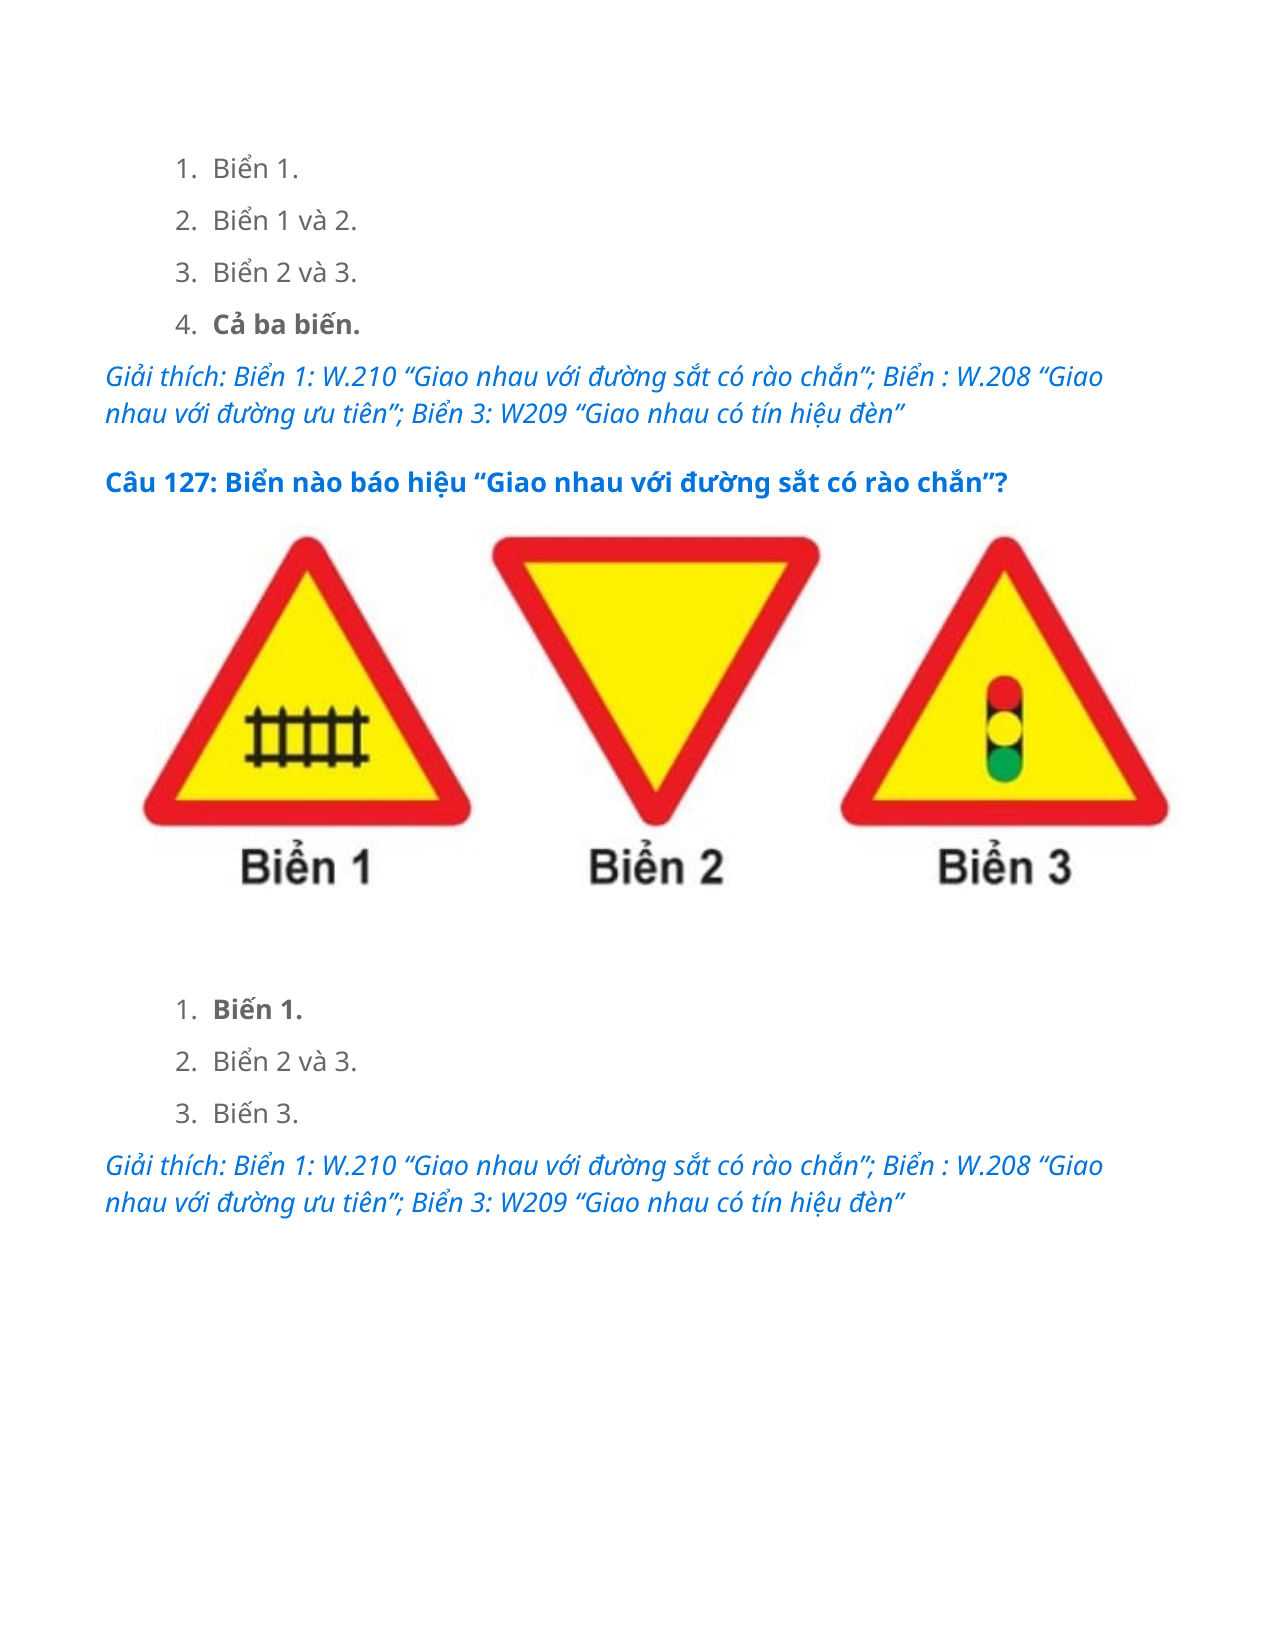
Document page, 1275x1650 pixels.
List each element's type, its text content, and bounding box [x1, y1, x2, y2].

list Biển 1 và 2. [175, 202, 1125, 239]
text Giải thích: Biển 1: W.210 “Giao nhau với đường sắt có rào chắn”; Biển : W.208 “Giao nhau với đường ưu tiên”; Biển 3: W209 “Giao nhau có tín hiệu đèn” [105, 1146, 1125, 1220]
text Giải thích: Biển 1: W.210 “Giao nhau với đường sắt có rào chắn”; Biển : W.208 “Giao nhau với đường ưu tiên”; Biển 3: W209 “Giao nhau có tín hiệu đèn” [105, 357, 1125, 431]
list Biến 1. [175, 991, 1125, 1027]
list Cả ba biến. [175, 306, 1125, 342]
list Biển 2 và 3. [175, 254, 1125, 291]
picture [105, 500, 1199, 959]
list Biển 2 và 3. [175, 1042, 1125, 1079]
text Câu 127: Biển nào báo hiệu “Giao nhau với đường sắt có rào chắn”? [105, 464, 1125, 500]
list Biến 3. [175, 1094, 1125, 1131]
list Biển 1. [175, 150, 1125, 187]
